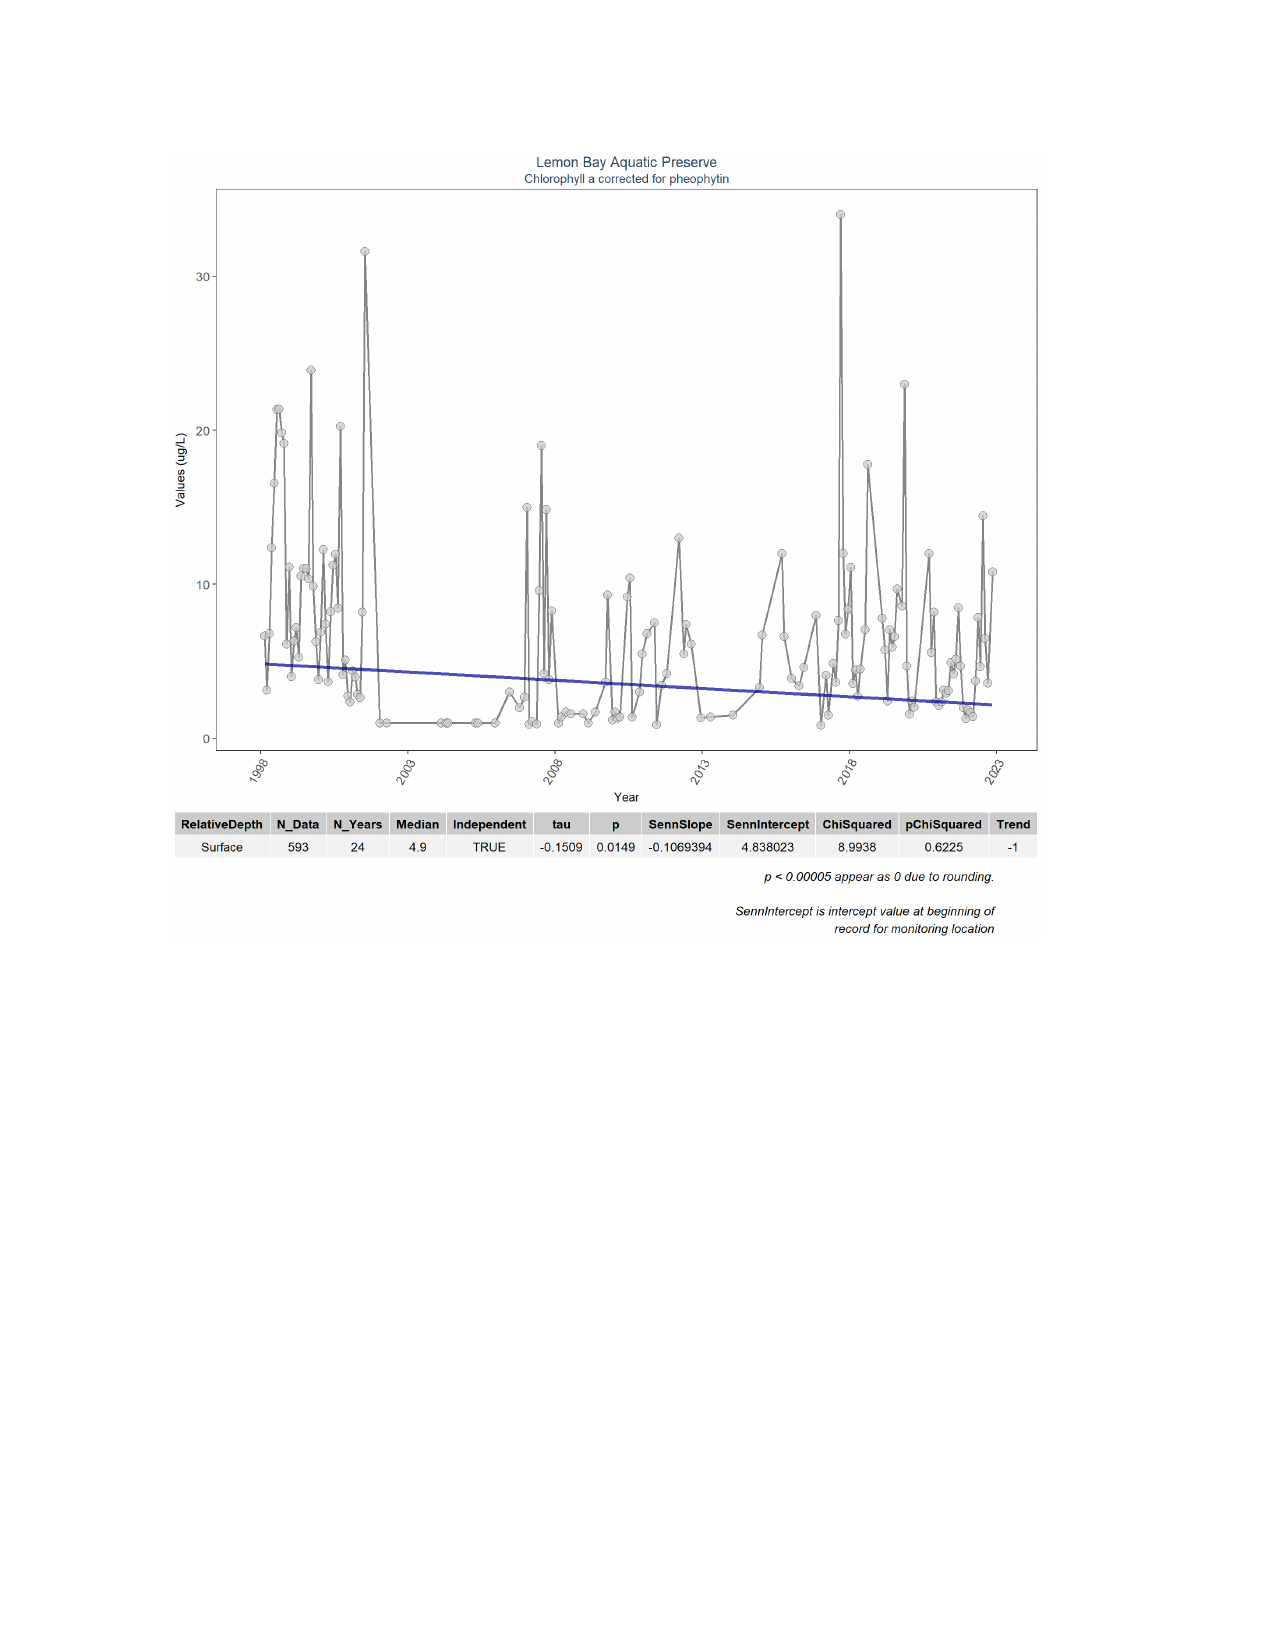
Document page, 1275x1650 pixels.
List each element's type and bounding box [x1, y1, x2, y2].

picture [168, 150, 1044, 938]
